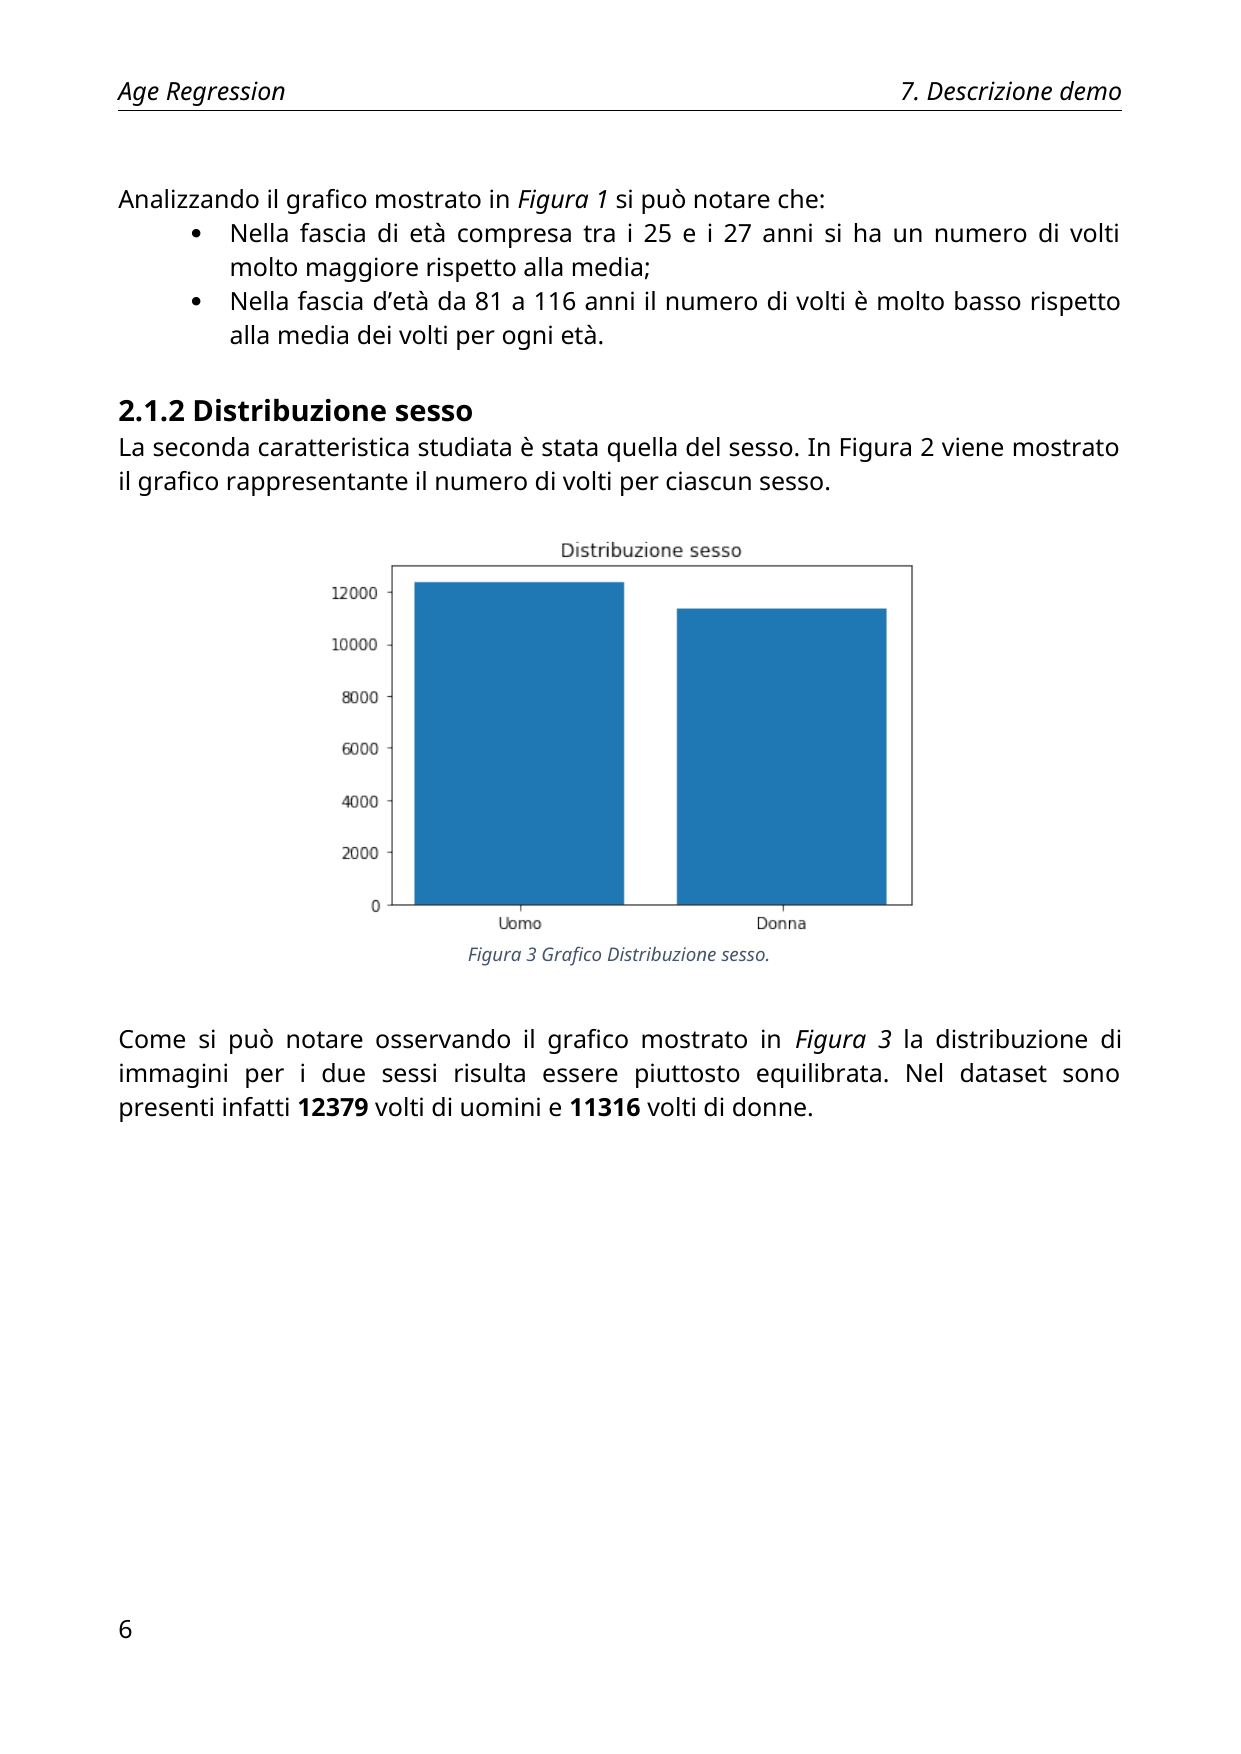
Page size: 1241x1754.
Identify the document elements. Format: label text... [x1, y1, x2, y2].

text Analizzando il grafico mostrato in Figura 1 si può notare che: [118, 182, 1122, 216]
picture [320, 532, 920, 942]
list Nella fascia di età compresa tra i 25 e i 27 anni si ha un numero di volti molto maggiore rispetto alla media; [192, 216, 1122, 284]
text La seconda caratteristica studiata è stata quella del sesso. In Figura 2 viene mostrato il grafico rappresentante il numero di volti per ciascun sesso. [118, 430, 1122, 498]
list Nella fascia d’età da 81 a 116 anni il numero di volti è molto basso rispetto alla media dei volti per ogni età. [192, 284, 1122, 352]
text Come si può notare osservando il grafico mostrato in Figura 3 la distribuzione di immagini per i due sessi risulta essere piuttosto equilibrata. Nel dataset sono presenti infatti 12379 volti di uomini e 11316 volti di donne. [118, 1022, 1122, 1124]
subtitle 2.1.2 Distribuzione sesso [118, 390, 1122, 430]
